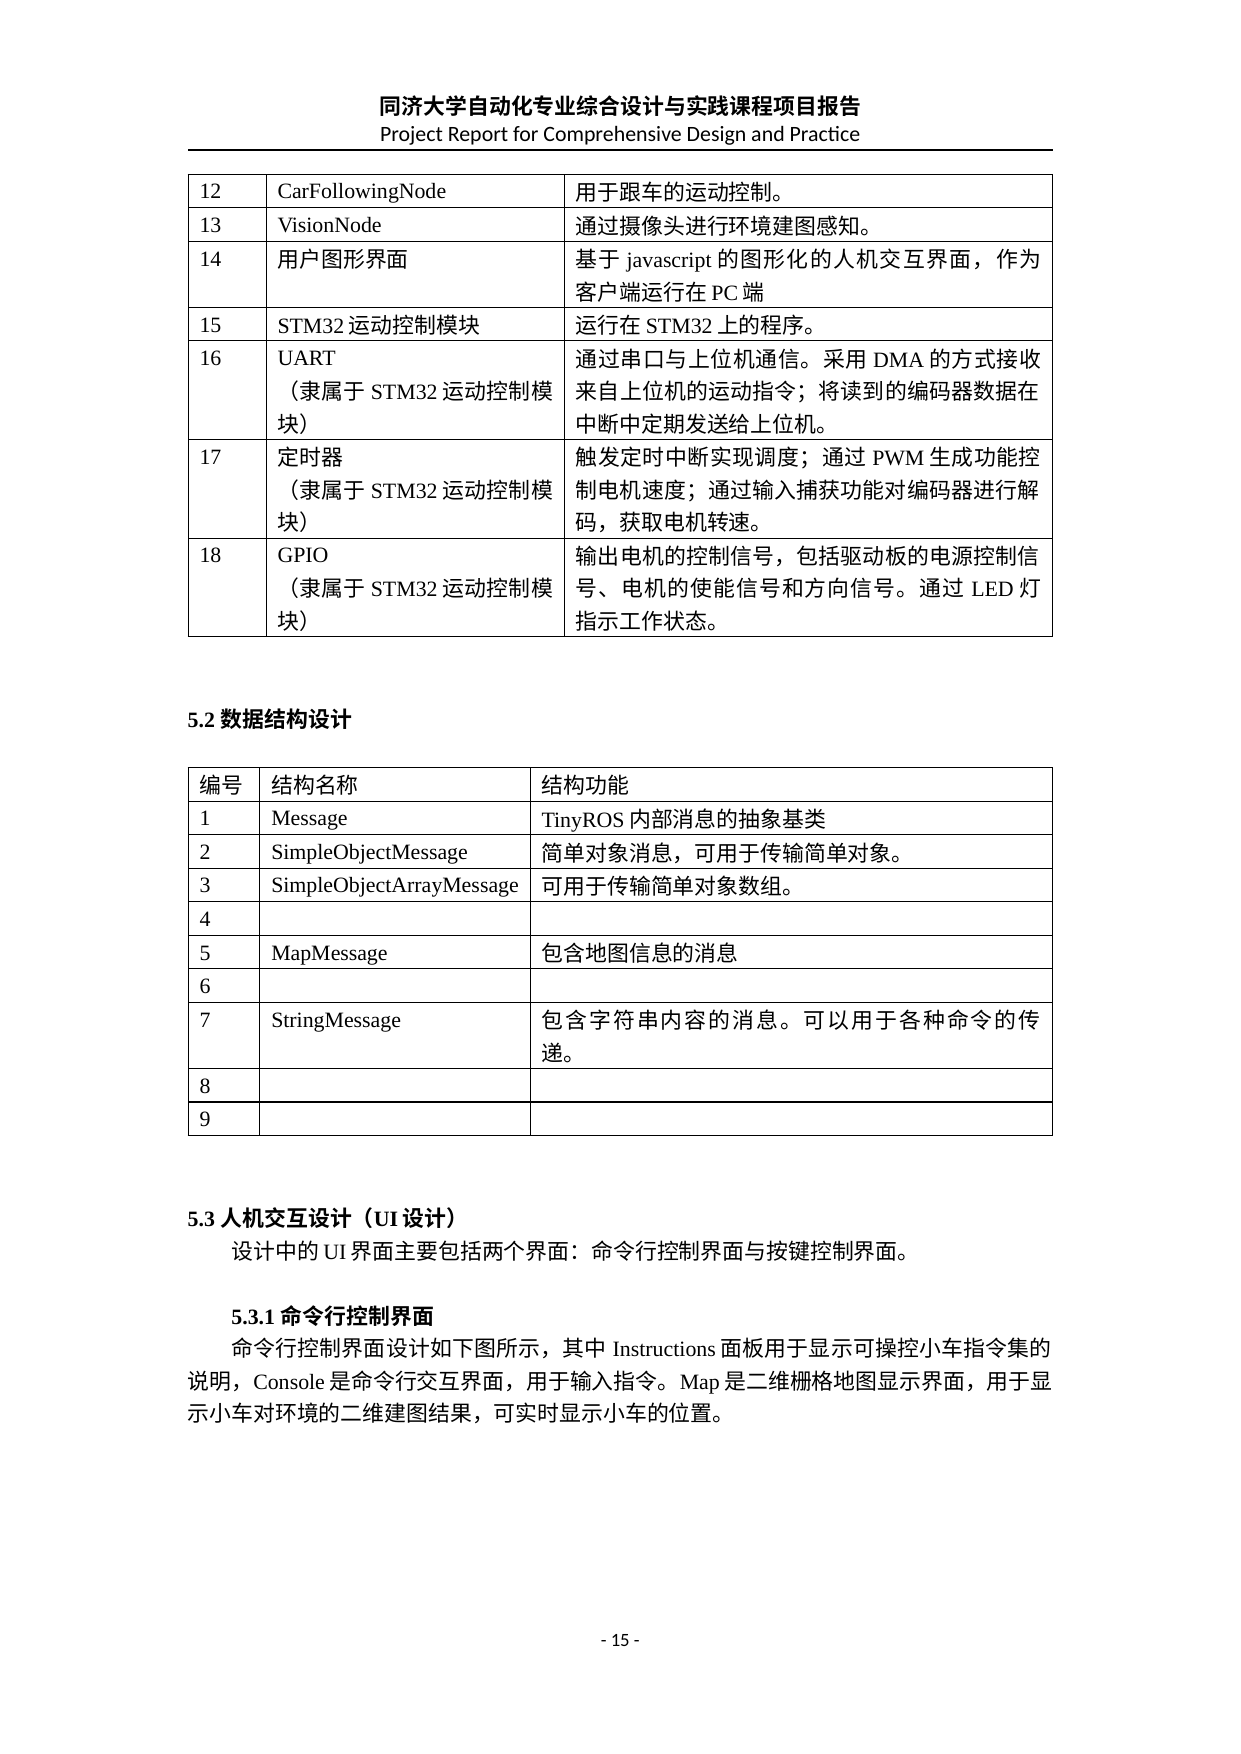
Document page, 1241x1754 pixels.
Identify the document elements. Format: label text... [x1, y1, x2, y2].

text 设计中的UI界面主要包括两个界面：命令行控制界面与按键控制界面。 [187, 1233, 1053, 1266]
table_cell 用于跟车的运动控制。 [565, 175, 1052, 207]
table_cell 17 [189, 440, 266, 537]
table_cell 1 [189, 802, 259, 834]
table_cell [260, 902, 530, 935]
table_cell GPIO （隶属于STM32运动控制模块） [267, 539, 564, 636]
table_cell [531, 1069, 1052, 1101]
table_cell [531, 969, 1052, 1002]
table_cell 5 [189, 936, 259, 968]
table_cell CarFollowingNode [267, 175, 564, 207]
table_header 编号 [189, 768, 259, 801]
table_cell Message [260, 802, 530, 834]
table_cell [531, 1103, 1052, 1135]
table_cell 包含字符串内容的消息。可以用于各种命令的传递。 [531, 1003, 1052, 1068]
table_cell 通过摄像头进行环境建图感知。 [565, 208, 1052, 241]
table_cell SimpleObjectArrayMessage [260, 869, 530, 901]
text 5.3 人机交互设计（UI设计） [187, 1201, 1053, 1233]
table_cell SimpleObjectMessage [260, 835, 530, 868]
table_cell VisionNode [267, 208, 564, 241]
table_cell 13 [189, 208, 266, 241]
table_cell [260, 1103, 530, 1135]
text 5.3.1 命令行控制界面 [187, 1298, 1053, 1331]
table_cell 2 [189, 835, 259, 868]
table_cell 输出电机的控制信号，包括驱动板的电源控制信号、电机的使能信号和方向信号。通过LED灯指示工作状态。 [565, 539, 1052, 636]
table_cell [260, 1069, 530, 1101]
table_cell 6 [189, 969, 259, 1002]
table_cell 18 [189, 539, 266, 636]
table_cell UART （隶属于STM32运动控制模块） [267, 341, 564, 439]
table_cell 12 [189, 175, 266, 207]
table_cell MapMessage [260, 936, 530, 968]
table_cell 包含地图信息的消息 [531, 936, 1052, 968]
table_cell 用户图形界面 [267, 242, 564, 307]
table_cell 运行在STM32上的程序。 [565, 308, 1052, 340]
table_cell STM32运动控制模块 [267, 308, 564, 340]
table_cell 4 [189, 902, 259, 935]
table_cell 通过串口与上位机通信。采用DMA的方式接收来自上位机的运动指令；将读到的编码器数据在中断中定期发送给上位机。 [565, 341, 1052, 439]
table_cell 定时器 （隶属于STM32运动控制模块） [267, 440, 564, 537]
table_cell 3 [189, 869, 259, 901]
table_cell 9 [189, 1103, 259, 1135]
table_cell 8 [189, 1069, 259, 1101]
table_cell 15 [189, 308, 266, 340]
table_header 结构名称 [260, 768, 530, 801]
table_cell StringMessage [260, 1003, 530, 1068]
table_cell [260, 969, 530, 1002]
table_cell [531, 902, 1052, 935]
table_header 结构功能 [531, 768, 1052, 801]
table_cell TinyROS内部消息的抽象基类 [531, 802, 1052, 834]
text 5.2 数据结构设计 [187, 702, 1053, 734]
table_cell 触发定时中断实现调度；通过PWM生成功能控制电机速度；通过输入捕获功能对编码器进行解码，获取电机转速。 [565, 440, 1052, 537]
table_cell 简单对象消息，可用于传输简单对象。 [531, 835, 1052, 868]
text 命令行控制界面设计如下图所示，其中Instructions面板用于显示可操控小车指令集的说明，Console是命令行交互界面，用于输入指令。Map是二维栅格地图显示界面，用于显示小车对环境的二维建图结果，可实时显示小车的位置。 [187, 1331, 1053, 1428]
table_cell 基于javascript的图形化的人机交互界面，作为客户端运行在PC端 [565, 242, 1052, 307]
table_cell 7 [189, 1003, 259, 1068]
table_cell 可用于传输简单对象数组。 [531, 869, 1052, 901]
table_cell 16 [189, 341, 266, 439]
table_cell 14 [189, 242, 266, 307]
